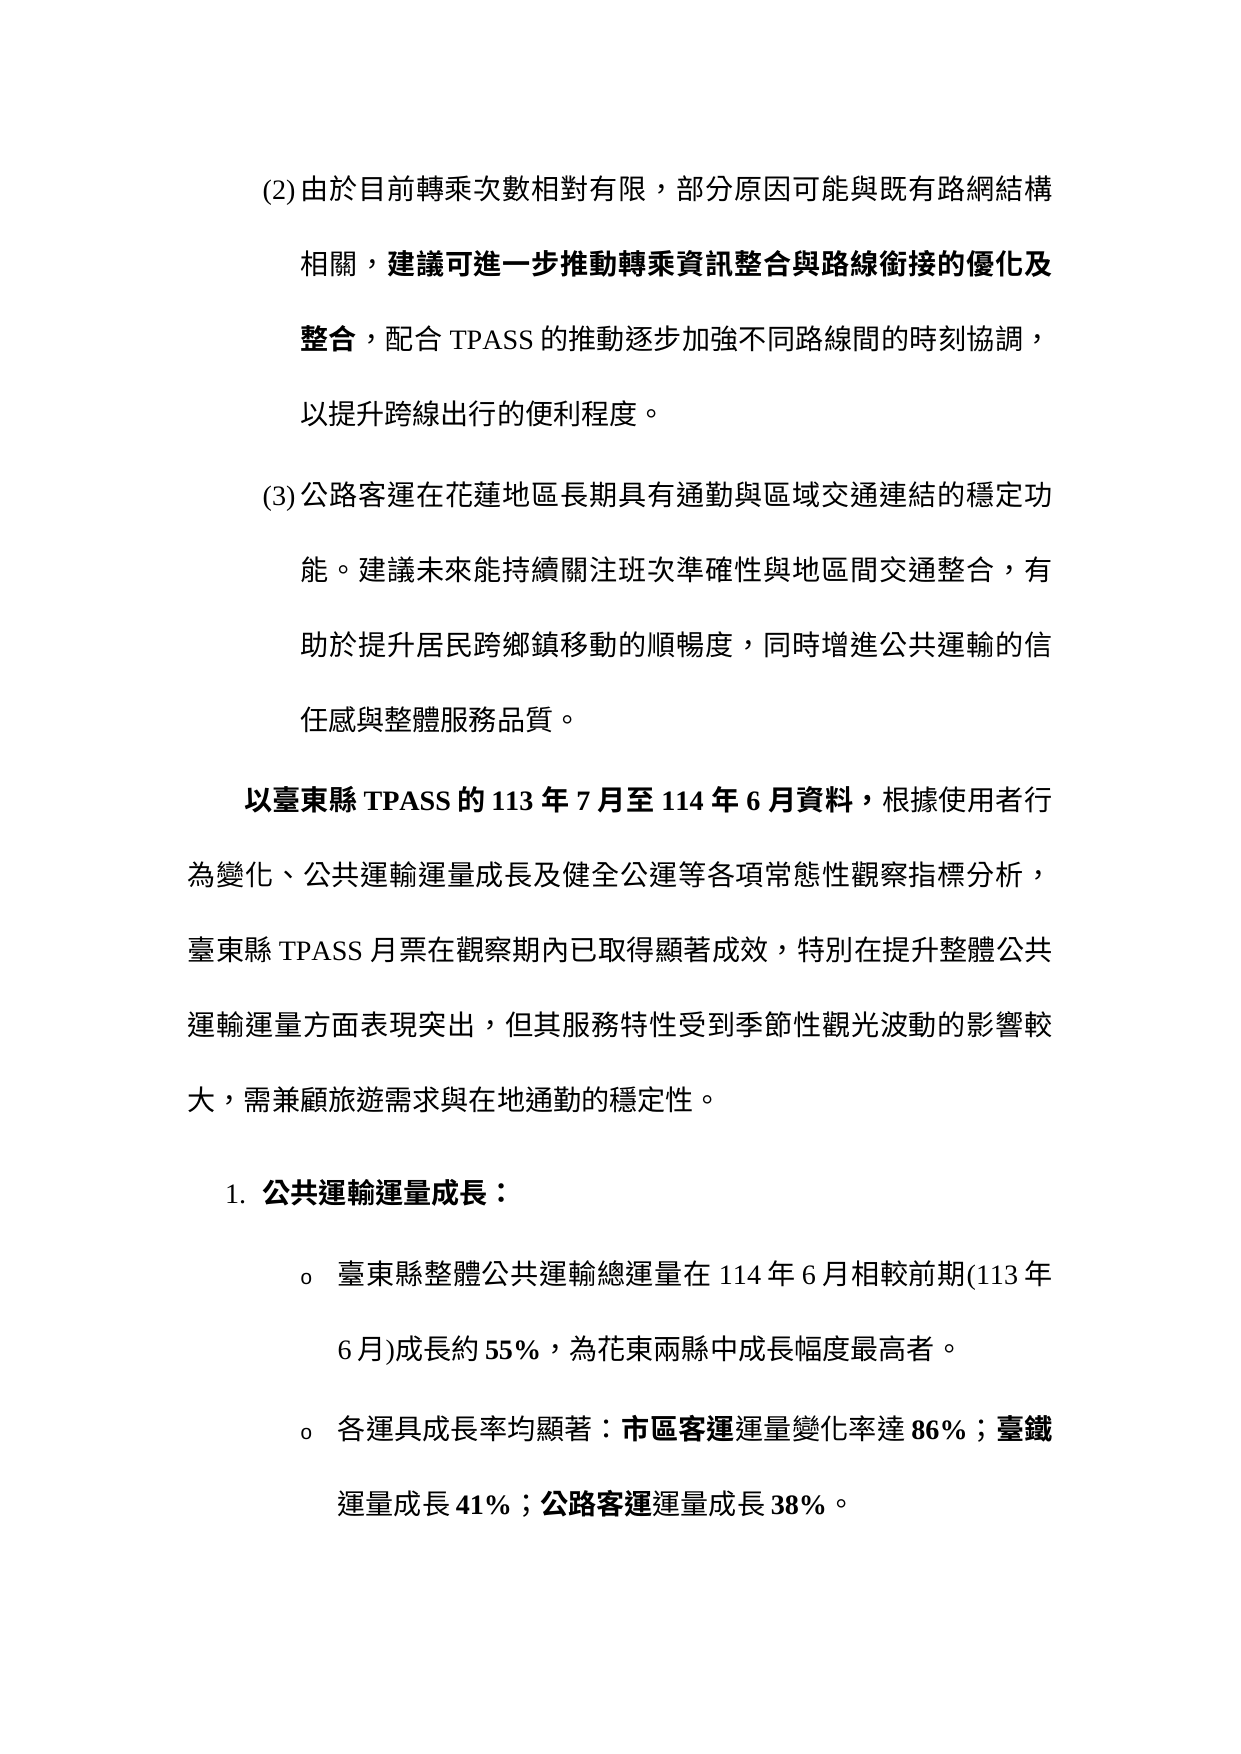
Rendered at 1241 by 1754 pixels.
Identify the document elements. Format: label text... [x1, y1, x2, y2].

list 由於目前轉乘次數相對有限，部分原因可能與既有路網結構相關，建議可進一步推動轉乘資訊整合與路線銜接的優化及整合，配合 TPASS的推動逐步加強不同路線間的時刻協調，以提升跨線出行的便利程度。 [262, 150, 1053, 450]
list 各運具成長率均顯著：市區客運運量變化率達86%；臺鐵運量成長41%；公路客運運量成長38%。 [300, 1389, 1053, 1539]
list 公路客運在花蓮地區長期具有通勤與區域交通連結的穩定功能。建議未來能持續關注班次準確性與地區間交通整合，有助於提升居民跨鄉鎮移動的順暢度，同時增進公共運輸的信任感與整體服務品質。 [262, 455, 1053, 755]
list 公共運輸運量成長： [225, 1154, 1053, 1229]
list 臺東縣整體公共運輸總運量在114年6月相較前期(113年6月)成長約55%，為花東兩縣中成長幅度最高者。 [300, 1234, 1053, 1384]
text 以臺東縣TPASS的113 年 7 月至 114 年 6 月資料，根據使用者行為變化、公共運輸運量成長及健全公運等各項常態性觀察指標分析，臺東縣TPASS 月票在觀察期內已取得顯著成效，特別在提升整體公共運輸運量方面表現突出，但其服務特性受到季節性觀光波動的影響較大，需兼顧旅遊需求與在地通勤的穩定性。 [187, 760, 1053, 1135]
